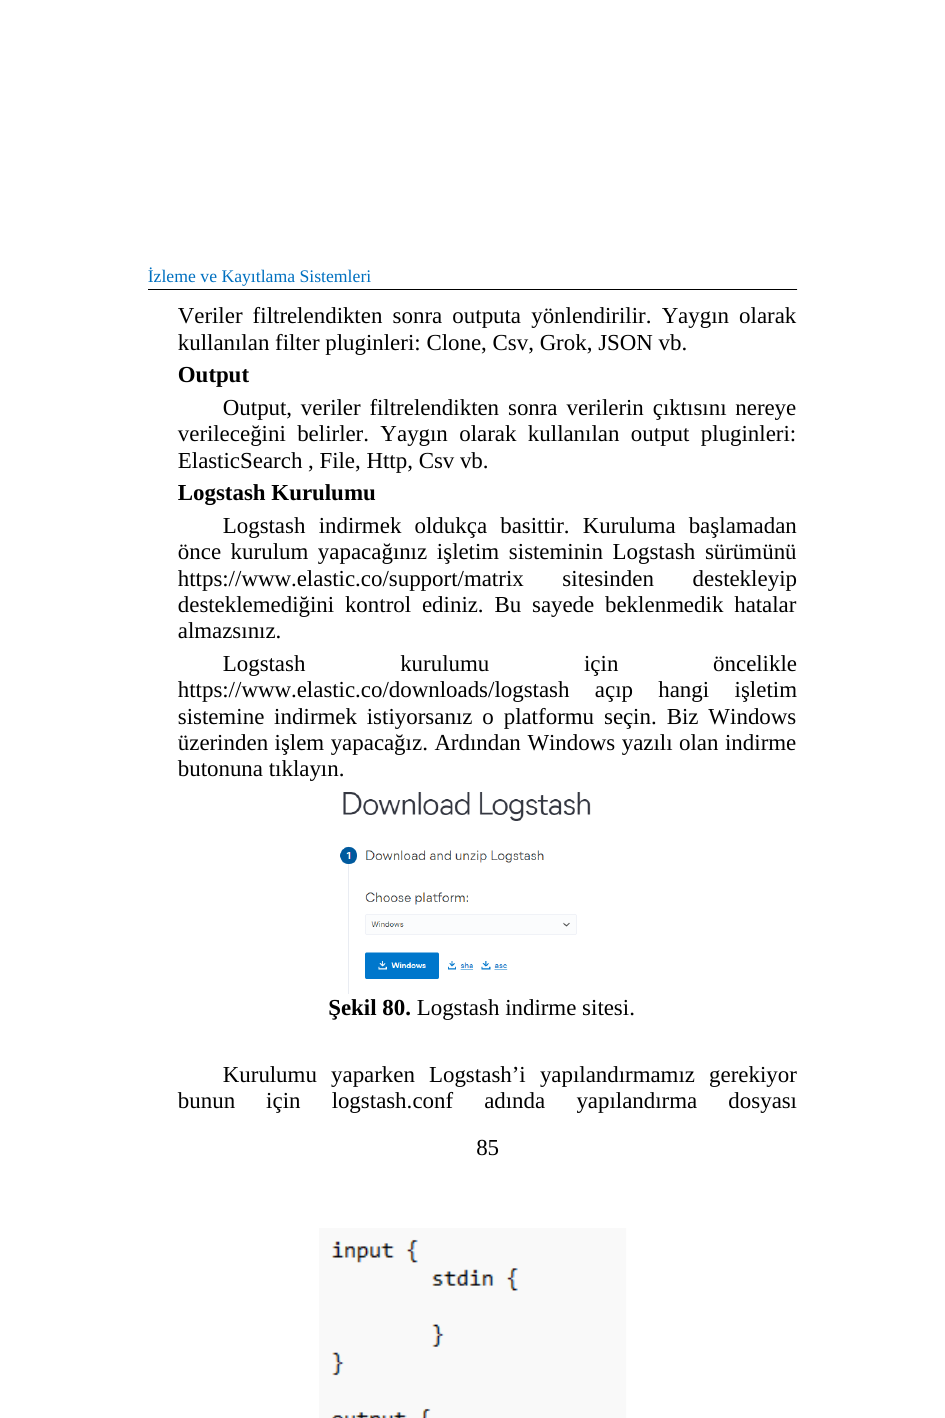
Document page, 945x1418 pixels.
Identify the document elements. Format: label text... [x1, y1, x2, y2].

text Logstash kurulumu için öncelikle https://www.elastic.co/downloads/logstash açıp hangi işletim sistemine indirmek istiyorsanız o platformu seçin. Biz Windows üzerinden işlem yapacağız. Ardından Windows yazılı olan indirme butonuna tıklayın. [178, 650, 797, 782]
text Output, veriler filtrelendikten sonra verilerin çıktısını nereye verileceğini belirler. Yaygın olarak kullanılan output pluginleri: ElasticSearch , File, Http, Csv vb. [178, 394, 797, 473]
picture [324, 787, 619, 994]
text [178, 303, 797, 355]
text Logstash Kurulumu [148, 479, 797, 506]
text Logstash indirmek oldukça basittir. Kuruluma başlamadan önce kurulum yapacağınız işletim sisteminin Logstash sürümünü https://www.elastic.co/support/matrix sitesinden destekleyip desteklemediğini kontrol ediniz. Bu sayede beklenmedik hatalar almazsınız. [178, 512, 797, 644]
picture [319, 1228, 627, 1418]
text Output [148, 362, 797, 388]
